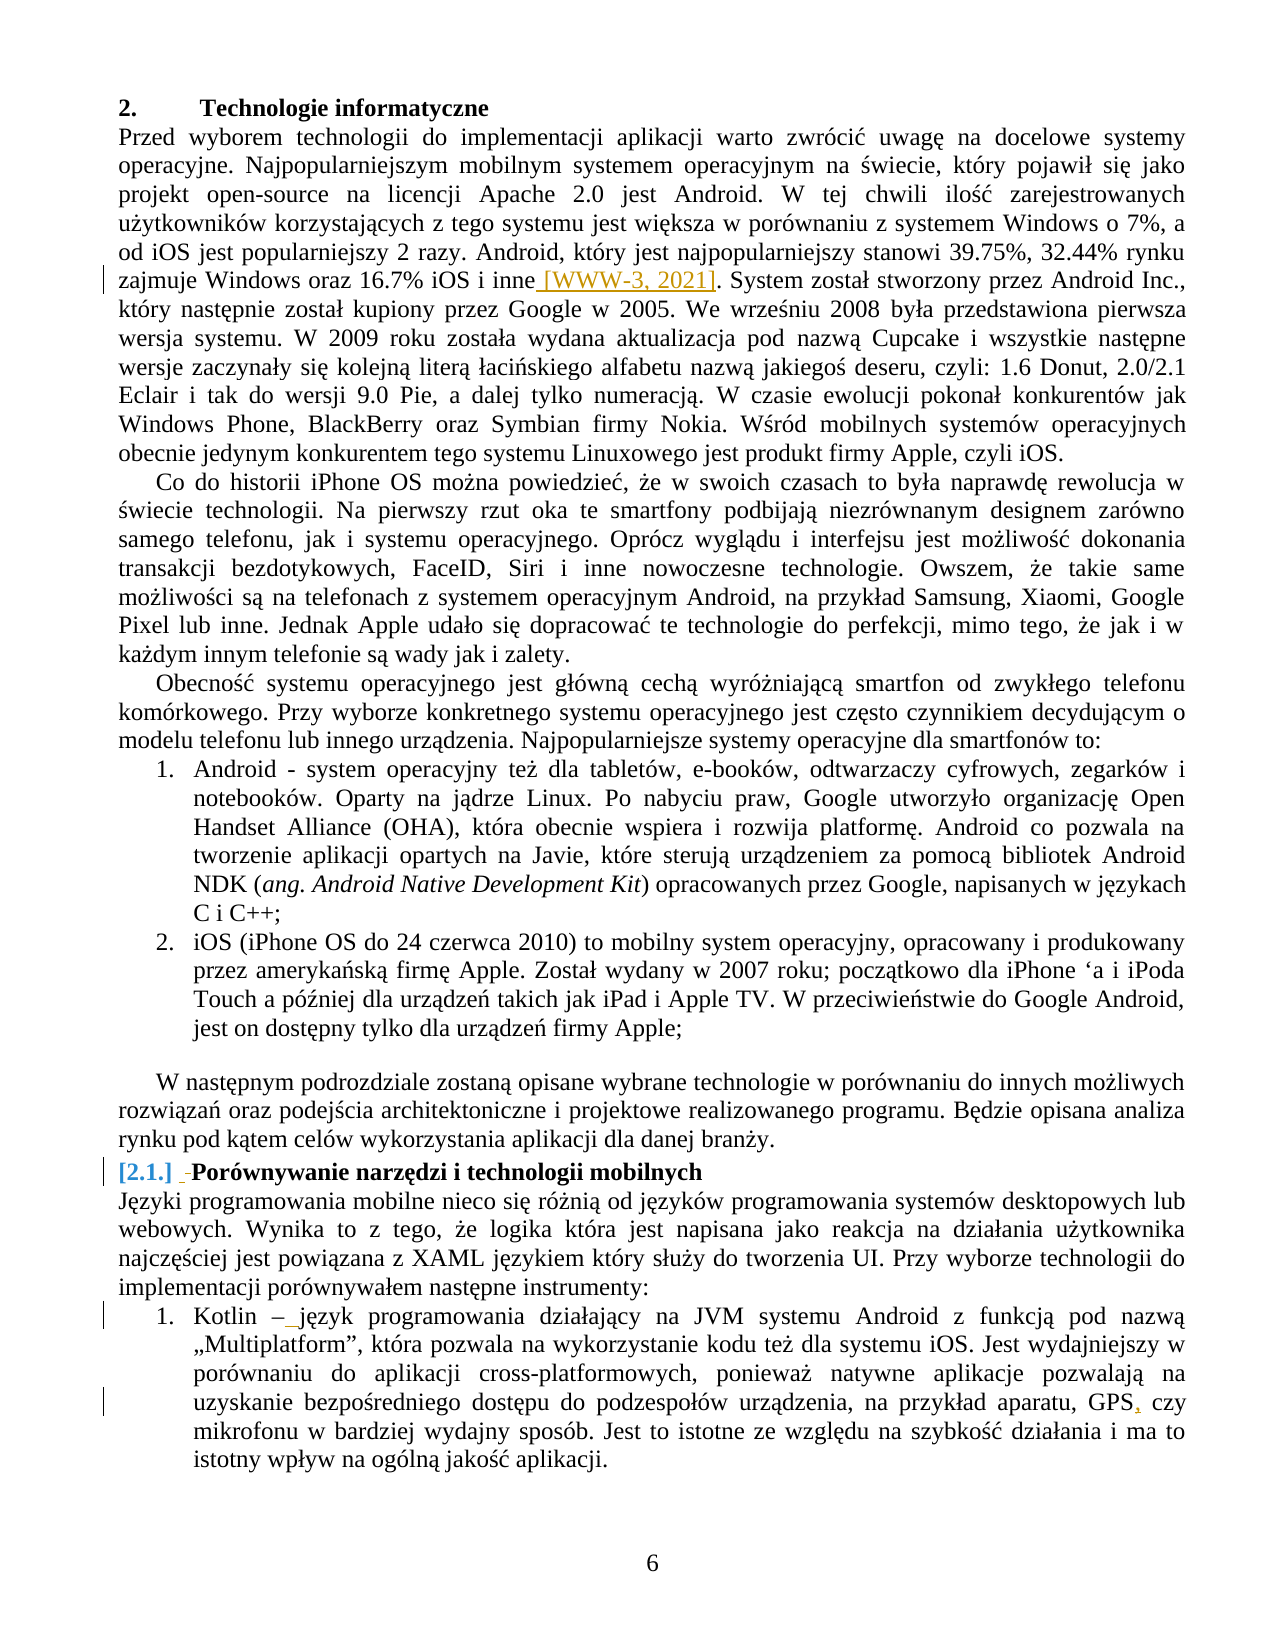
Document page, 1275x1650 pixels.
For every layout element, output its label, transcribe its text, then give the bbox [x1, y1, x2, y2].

text Języki programowania mobilne nieco się różnią od języków programowania systemów desktopowych lub webowych. Wynika to z tego, że logika która jest napisana jako reakcja na działania użytkownika najczęściej jest powiązana z XAML językiem który służy do tworzenia UI. Przy wyborze technologii do implementacji porównywałem następne instrumenty: [118, 1186, 1186, 1301]
list Kotlin –język programowania działający na JVM systemu Android z funkcją pod nazwą „Multiplatform”, która pozwala na wykorzystanie kodu też dla systemu iOS. Jest wydajniejszy w porównaniu do aplikacji cross-platformowych, ponieważ natywne aplikacje pozwalają na uzyskanie bezpośredniego dostępu do podzespołów urządzenia, na przykład aparatu, GPS czy mikrofonu w bardziej wydajny sposób. Jest to istotne ze względu na szybkość działania i ma to istotny wpływ na ogólną jakość aplikacji. [156, 1301, 1186, 1473]
text Przed wyborem technologii do implementacji aplikacji warto zwrócić uwagę na docelowe systemy operacyjne. Najpopularniejszym mobilnym systemem operacyjnym na świecie, który pojawił się jako projekt open-source na licencji Apache 2.0 jest Android. W tej chwili ilość zarejestrowanych użytkowników korzystających z tego systemu jest większa w porównaniu z systemem Windows o 7%, a od iOS jest popularniejszy 2 razy. Android, który jest najpopularniejszy stanowi 39.75%, 32.44% rynku zajmuje Windows oraz 16.7% iOS i inne. System został stworzony przez Android Inc., który następnie został kupiony przez Google w 2005. We wrześniu 2008 była przedstawiona pierwsza wersja systemu. W 2009 roku została wydana aktualizacja pod nazwą Cupcake i wszystkie następne wersje zaczynały się kolejną literą łacińskiego alfabetu nazwą jakiegoś deseru, czyli: 1.6 Donut, 2.0/2.1 Eclair i tak do wersji 9.0 Pie, a dalej tylko numeracją. W czasie ewolucji pokonał konkurentów jak Windows Phone, BlackBerry oraz Symbian firmy Nokia. Wśród mobilnych systemów operacyjnych obecnie jedynym konkurentem tego systemu Linuxowego jest produkt firmy Apple, czyli iOS. [118, 122, 1186, 467]
list iOS (iPhone OS do 24 czerwca 2010) to mobilny system operacyjny, opracowany i produkowany przez amerykańską firmę Apple. Został wydany w 2007 roku; początkowo dla iPhone ‘a i iPoda Touch a później dla urządzeń takich jak iPad i Apple TV. W przeciwieństwie do Google Android, jest on dostępny tylko dla urządzeń firmy Apple; [156, 927, 1186, 1042]
subtitle Porównywanie narzędzi i technologii mobilnych [118, 1157, 1186, 1186]
list Android - system operacyjny też dla tabletów, e-booków, odtwarzaczy cyfrowych, zegarków i notebooków. Oparty na jądrze Linux. Po nabyciu praw, Google utworzyło organizację Open Handset Alliance (OHA), która obecnie wspiera i rozwija platformę. Android co pozwala na tworzenie aplikacji opartych na Javie, które sterują urządzeniem za pomocą bibliotek Android NDK (ang. Android Native Development Kit) opracowanych przez Google, napisanych w językach C i C++; [156, 754, 1186, 927]
text W następnym podrozdziale zostaną opisane wybrane technologie w porównaniu do innych możliwych rozwiązań oraz podejścia architektoniczne i projektowe realizowanego programu. Będzie opisana analiza rynku pod kątem celów wykorzystania aplikacji dla danej branży. [118, 1067, 1186, 1153]
text Co do historii iPhone OS można powiedzieć, że w swoich czasach to była naprawdę rewolucja w świecie technologii. Na pierwszy rzut oka te smartfony podbijają niezrównanym designem zarówno samego telefonu, jak i systemu operacyjnego. Oprócz wyglądu i interfejsu jest możliwość dokonania transakcji bezdotykowych, FaceID, Siri i inne nowoczesne technologie. Owszem, że takie same możliwości są na telefonach z systemem operacyjnym Android, na przykład Samsung, Xiaomi, Google Pixel lub inne. Jednak Apple udało się dopracować te technologie do perfekcji, mimo tego, że jak i w każdym innym telefonie są wady jak i zalety. [118, 467, 1186, 668]
subtitle Technologie informatyczne [118, 93, 1186, 122]
text Obecność systemu operacyjnego jest główną cechą wyróżniającą smartfon od zwykłego telefonu komórkowego. Przy wyborze konkretnego systemu operacyjnego jest często czynnikiem decydującym o modelu telefonu lub innego urządzenia. Najpopularniejsze systemy operacyjne dla smartfonów to: [118, 668, 1186, 754]
